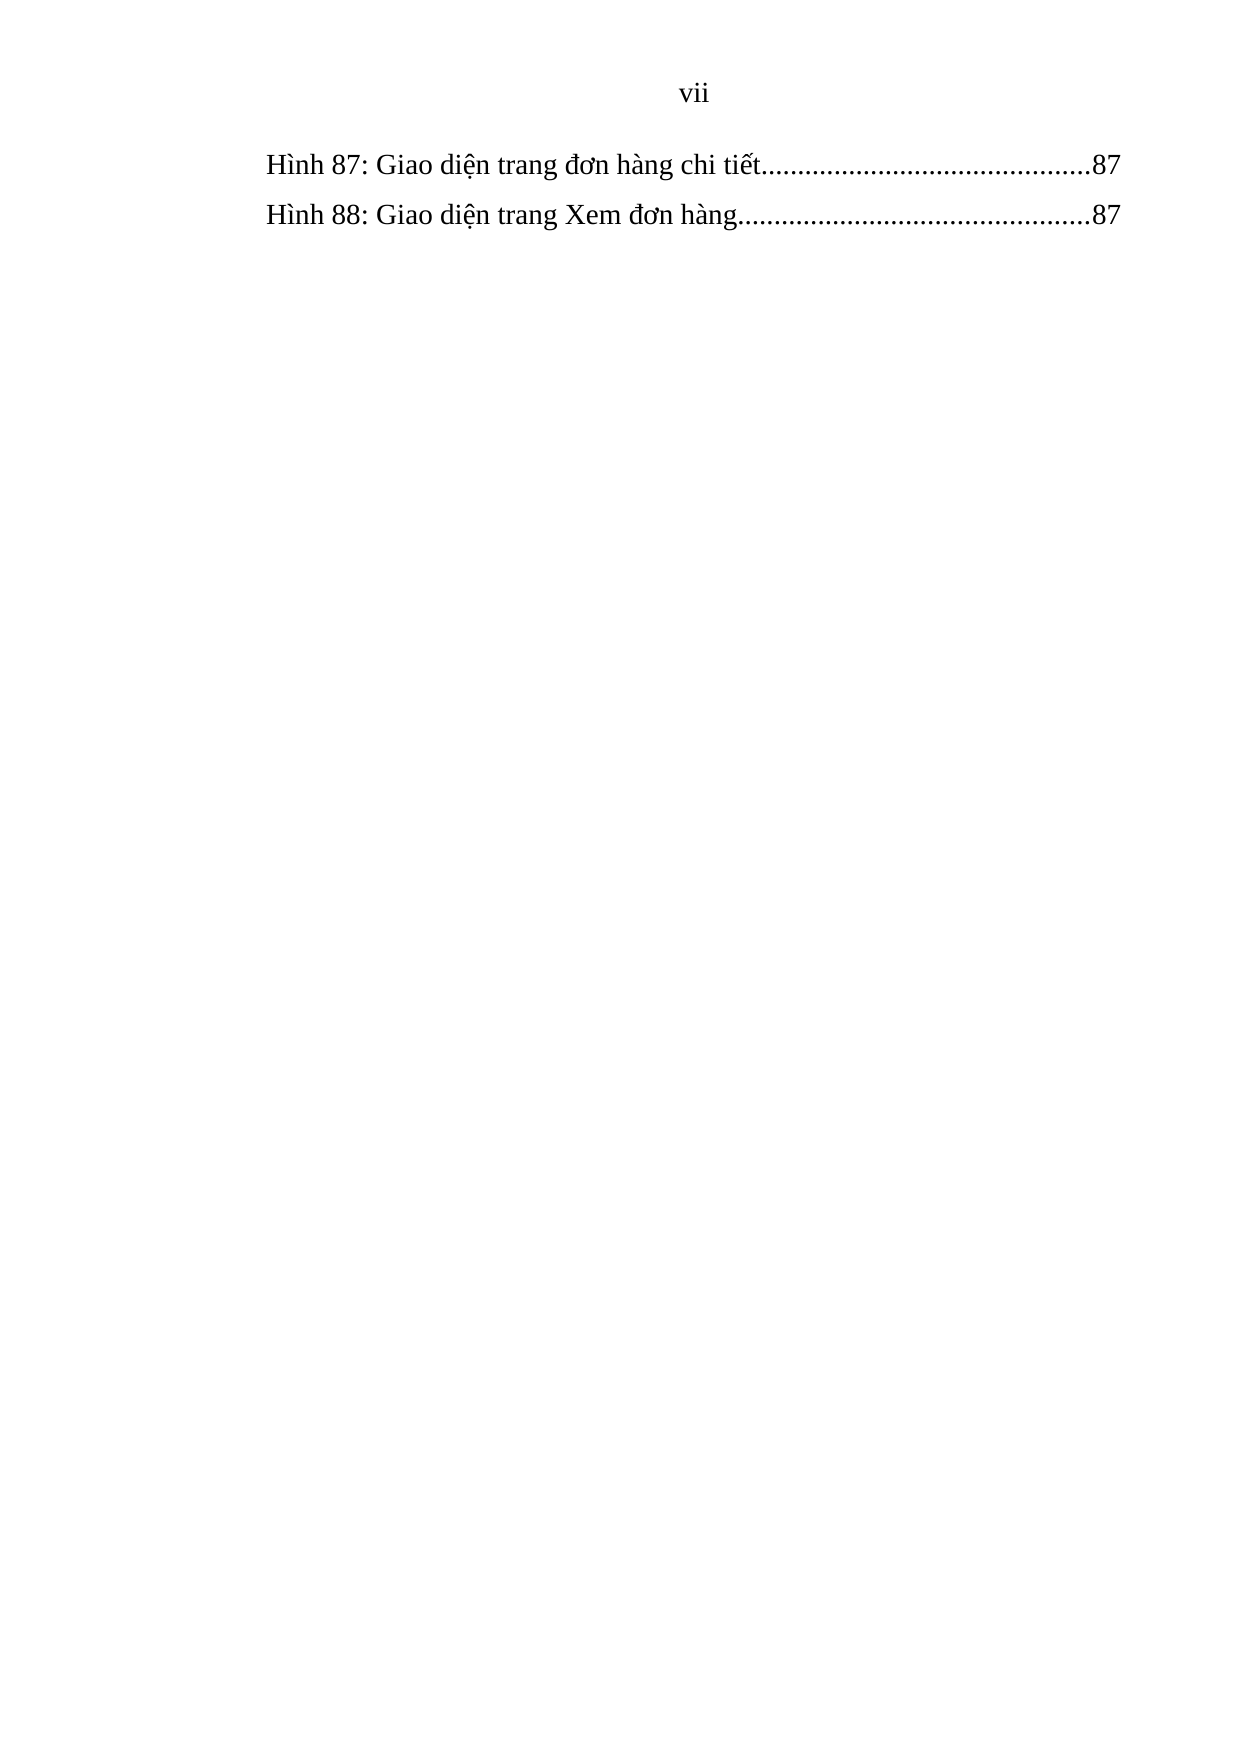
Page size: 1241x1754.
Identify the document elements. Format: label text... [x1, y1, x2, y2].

text Hình 88: Giao diện trang Xem đơn hàng 87 [207, 197, 1122, 231]
text Hình 87: Giao diện trang đơn hàng chi tiết 87 [207, 147, 1122, 181]
